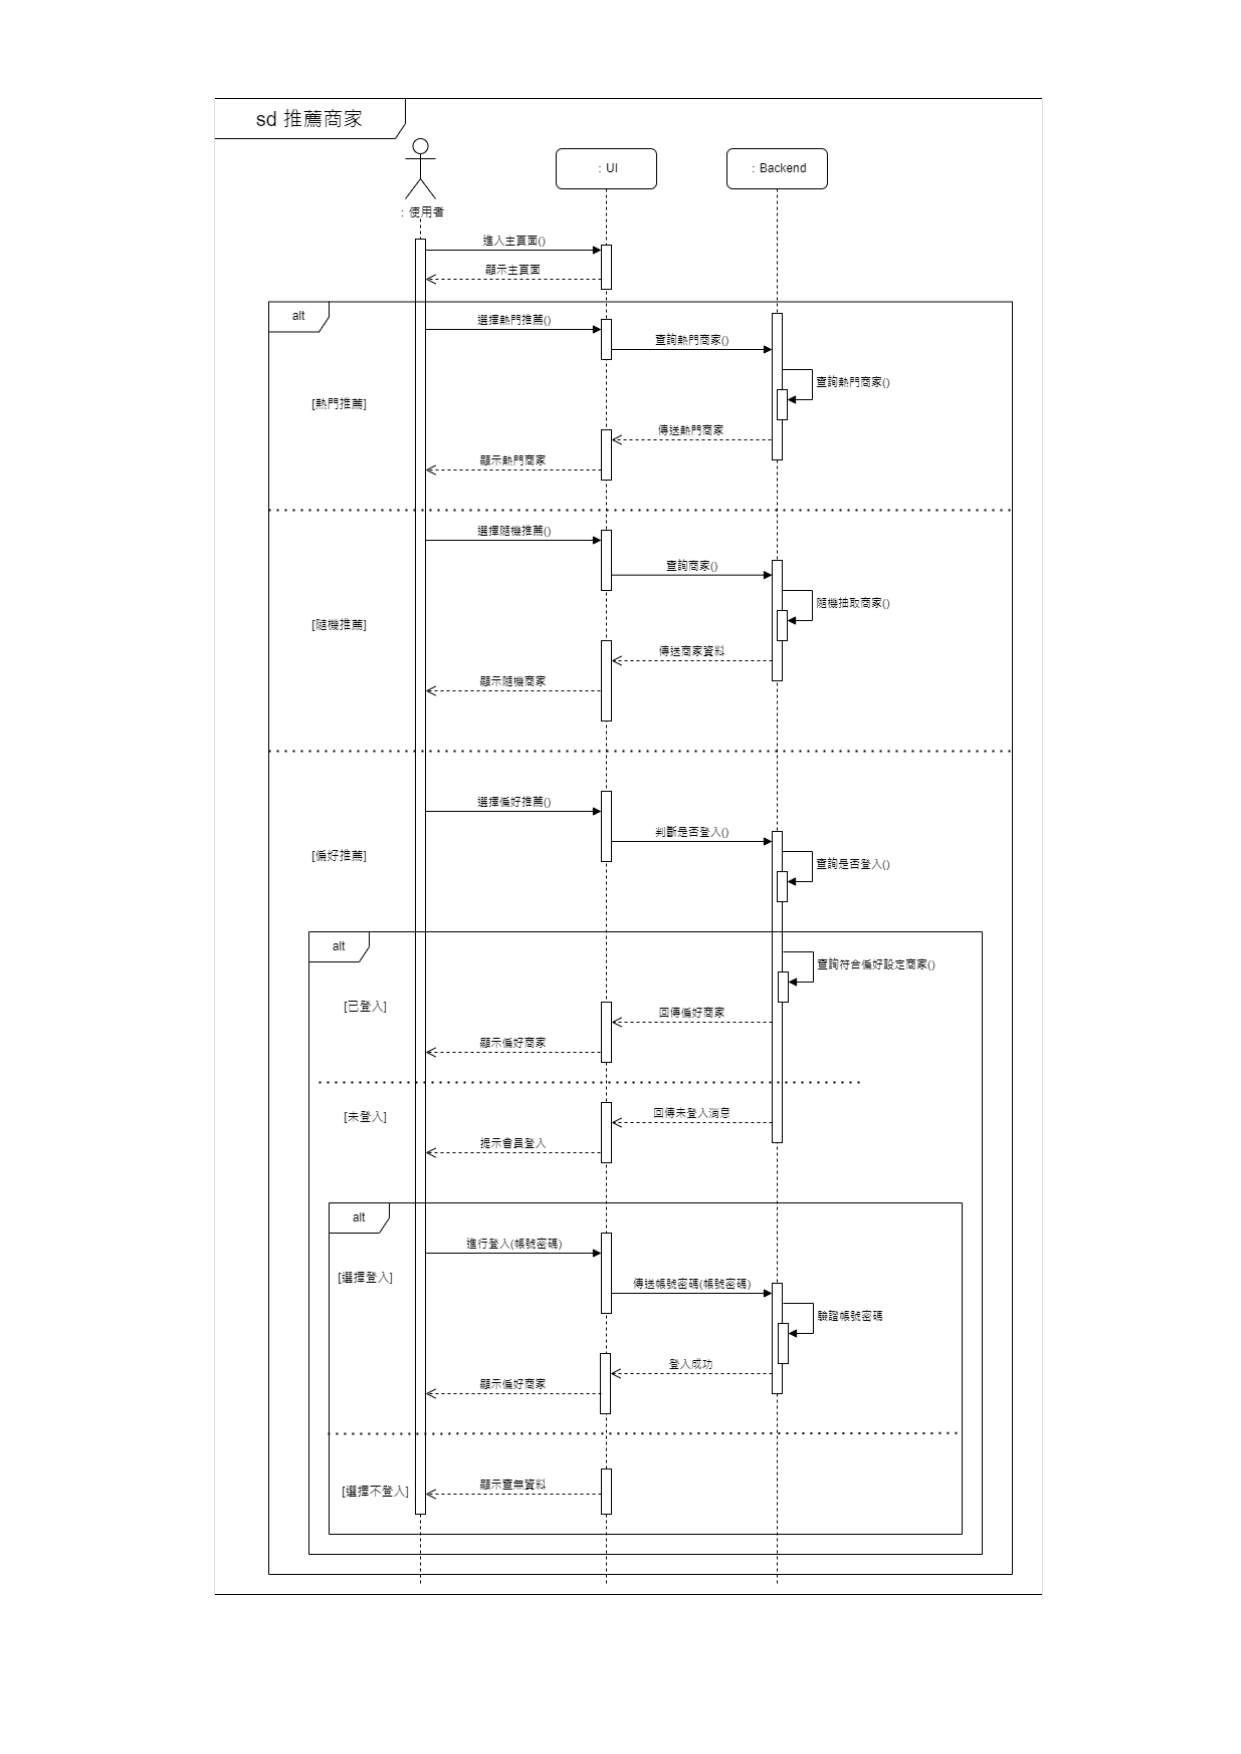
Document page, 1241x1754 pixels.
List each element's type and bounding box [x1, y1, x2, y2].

picture [214, 98, 1043, 1595]
